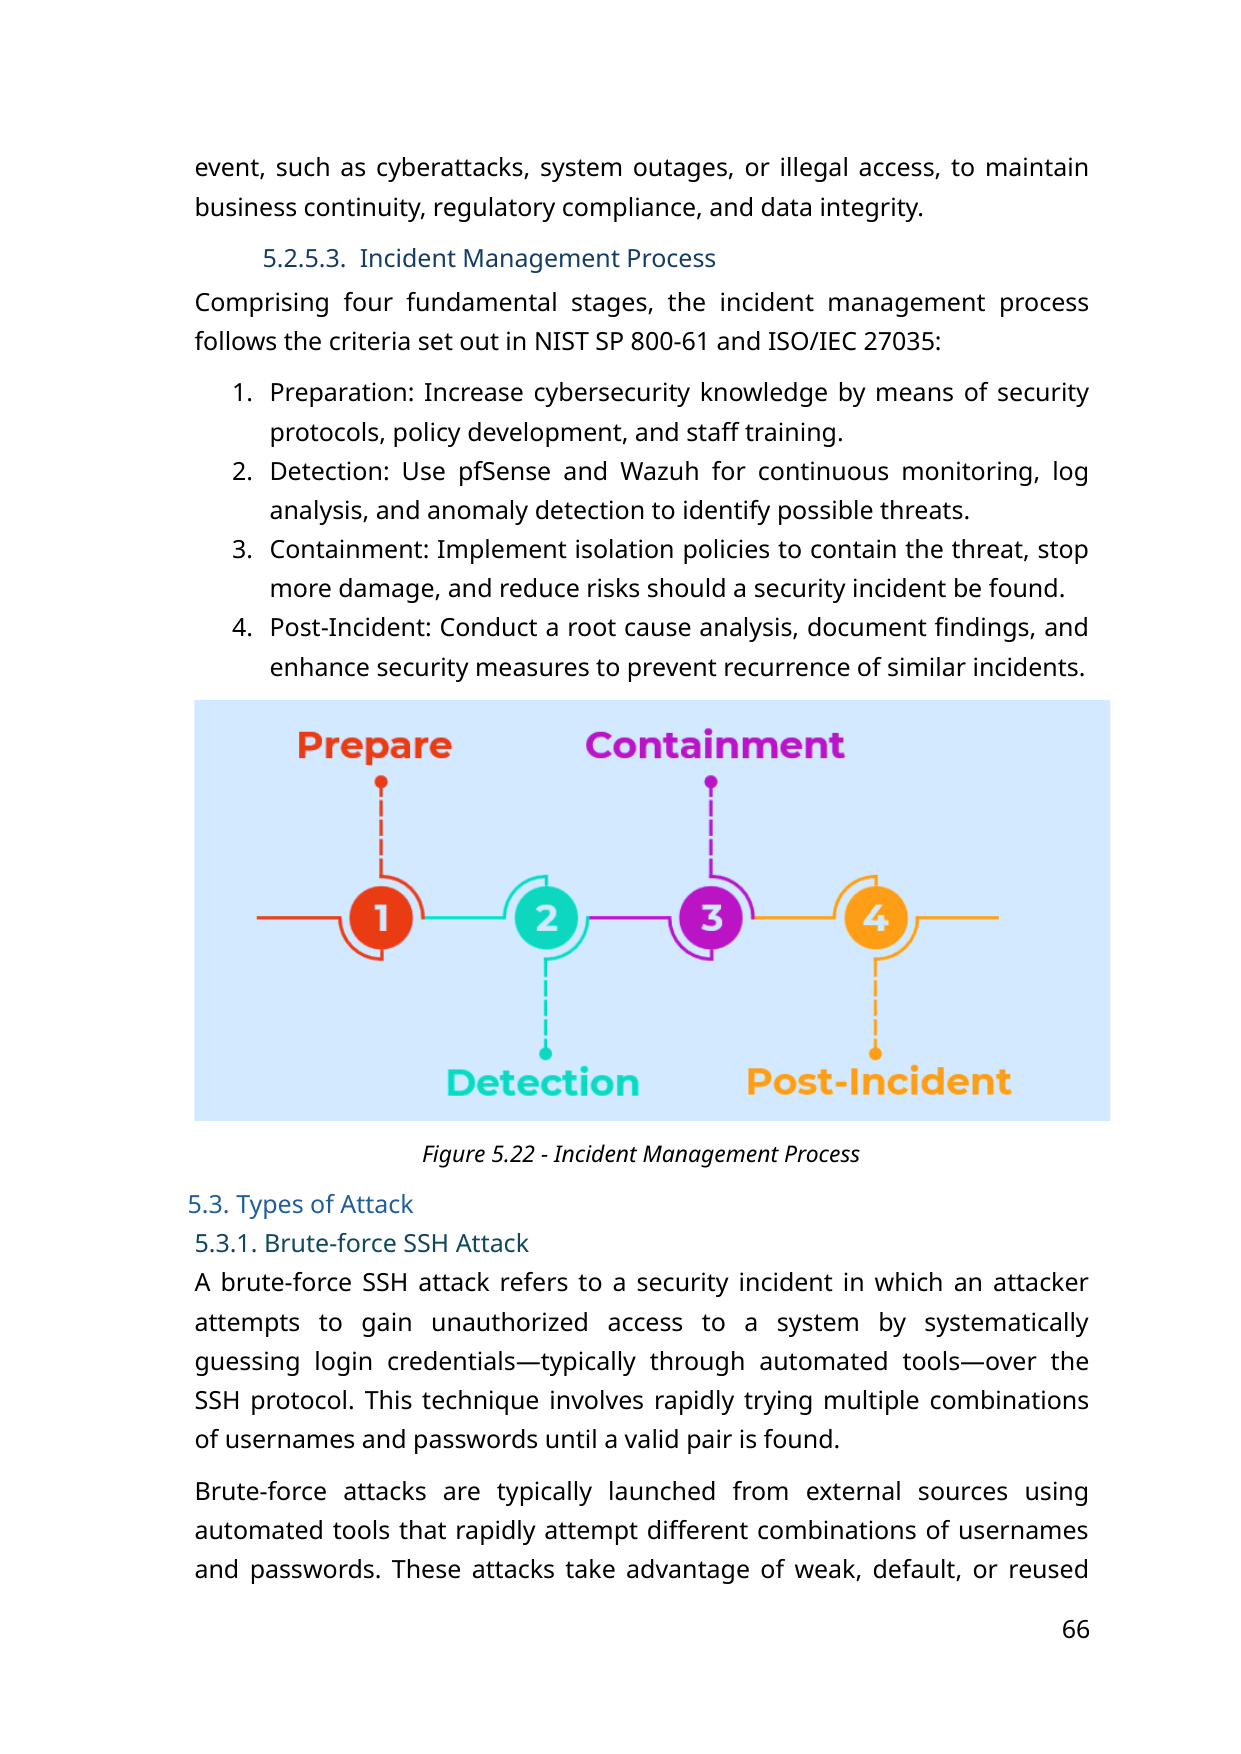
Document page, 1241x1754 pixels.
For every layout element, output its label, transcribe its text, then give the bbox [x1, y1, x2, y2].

subtitle Incident Management Process [262, 241, 1090, 275]
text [194, 1473, 1090, 1586]
list Containment: Implement isolation policies to contain the threat, stop more damage, and reduce risks should a security incident be found. [232, 532, 1090, 605]
text A brute-force SSH attack refers to a security incident in which an attacker attempts to gain unauthorized access to a system by systematically guessing login credentials—typically through automated tools—over the SSH protocol. This technique involves rapidly trying multiple combinations of usernames and passwords until a valid pair is found. [194, 1265, 1090, 1456]
text Comprising four fundamental stages, the incident management process follows the criteria set out in NIST SP 800-61 and ISO/IEC 27035: [194, 284, 1090, 357]
subtitle Brute-force SSH Attack [194, 1226, 1090, 1260]
picture [194, 700, 1111, 1121]
subtitle Types of Attack [187, 1187, 1090, 1221]
list Detection: Use pfSense and Wazuh for continuous monitoring, log analysis, and anomaly detection to identify possible threats. [232, 453, 1090, 527]
list Post-Incident: Conduct a root cause analysis, document findings, and enhance security measures to prevent recurrence of similar incidents. [232, 610, 1090, 683]
list Preparation: Increase cybersecurity knowledge by means of security protocols, policy development, and staff training. [232, 375, 1090, 448]
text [194, 150, 1090, 223]
